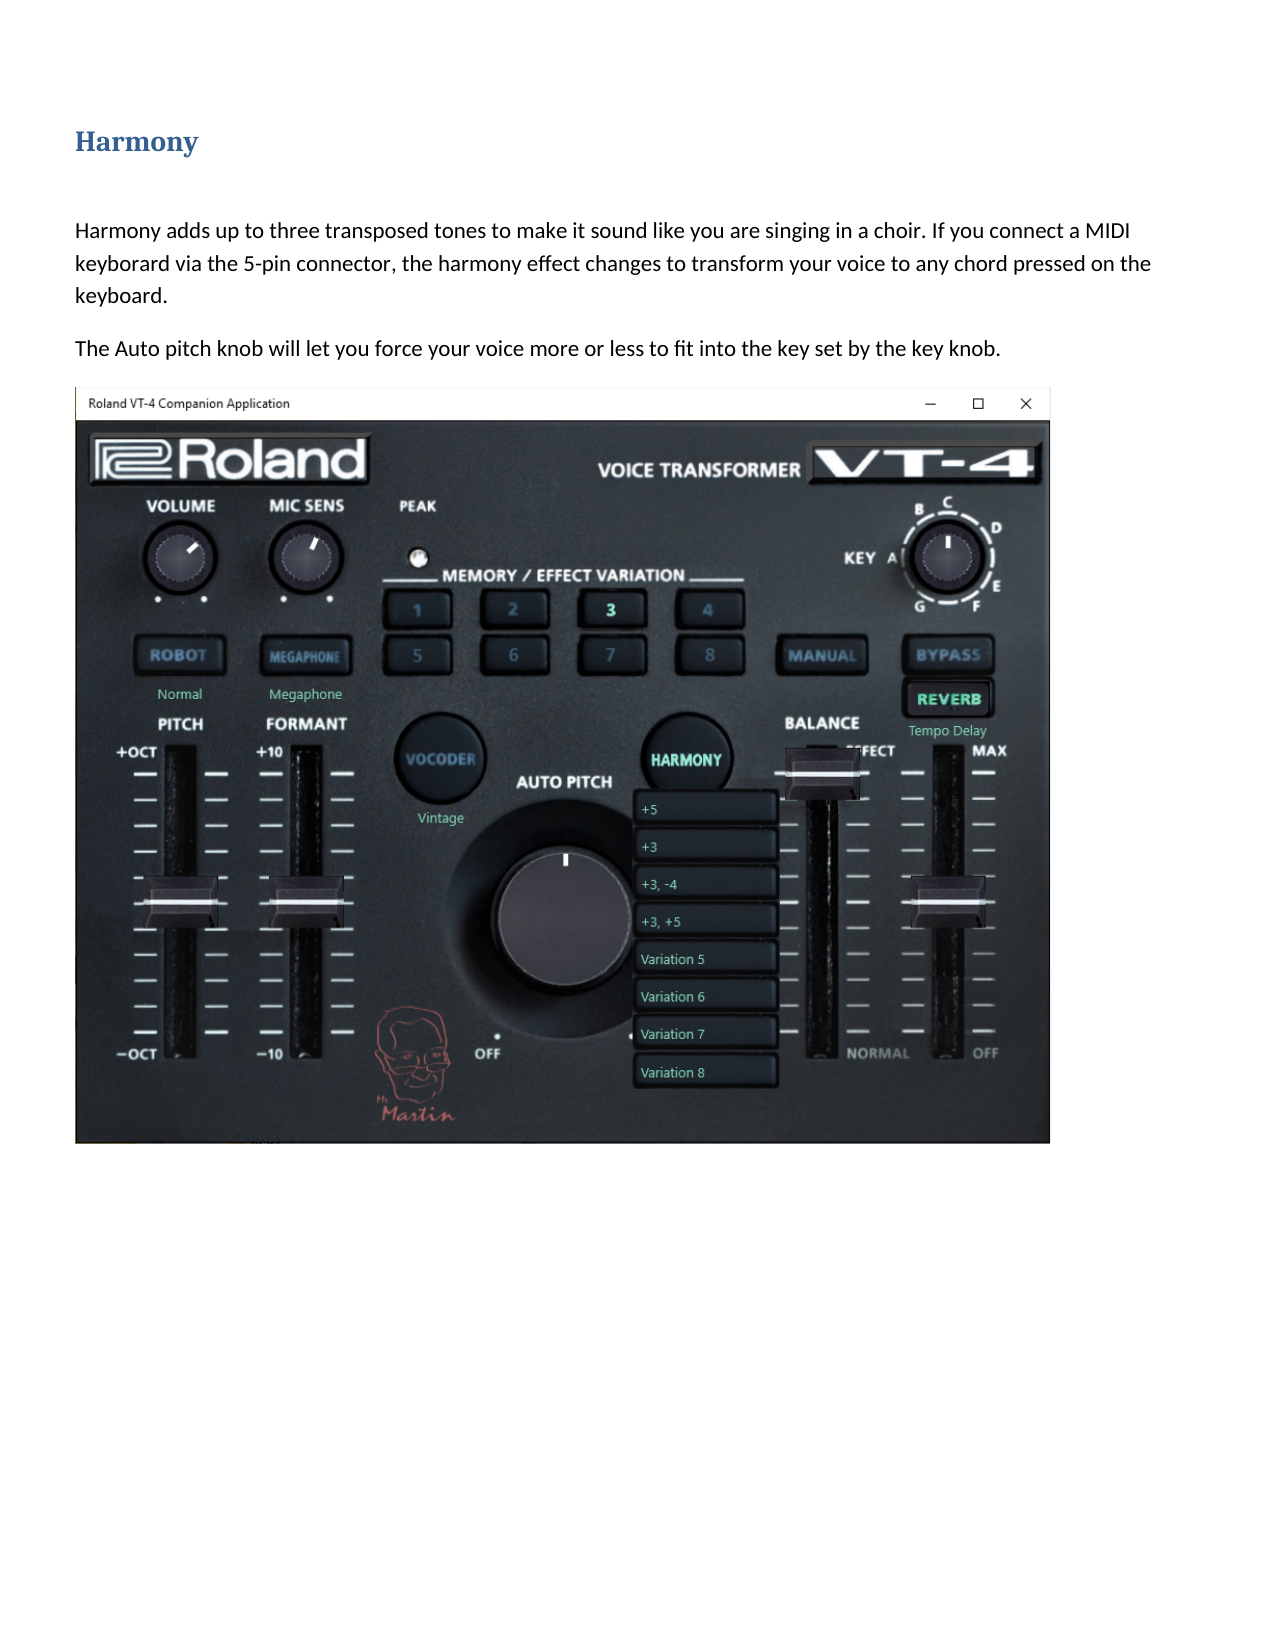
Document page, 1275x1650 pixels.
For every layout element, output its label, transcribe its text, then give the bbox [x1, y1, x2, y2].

text The Auto pitch knob will let you force your voice more or less to fit into the key set by the key knob. [75, 334, 1200, 362]
picture [75, 387, 1050, 1144]
subtitle Harmony [75, 125, 1200, 158]
text Harmony adds up to three transposed tones to make it sound like you are singing in a choir. If you connect a MIDI keyborard via the 5-pin connector, the harmony effect changes to transform your voice to any chord pressed on the keyboard. [75, 217, 1200, 309]
